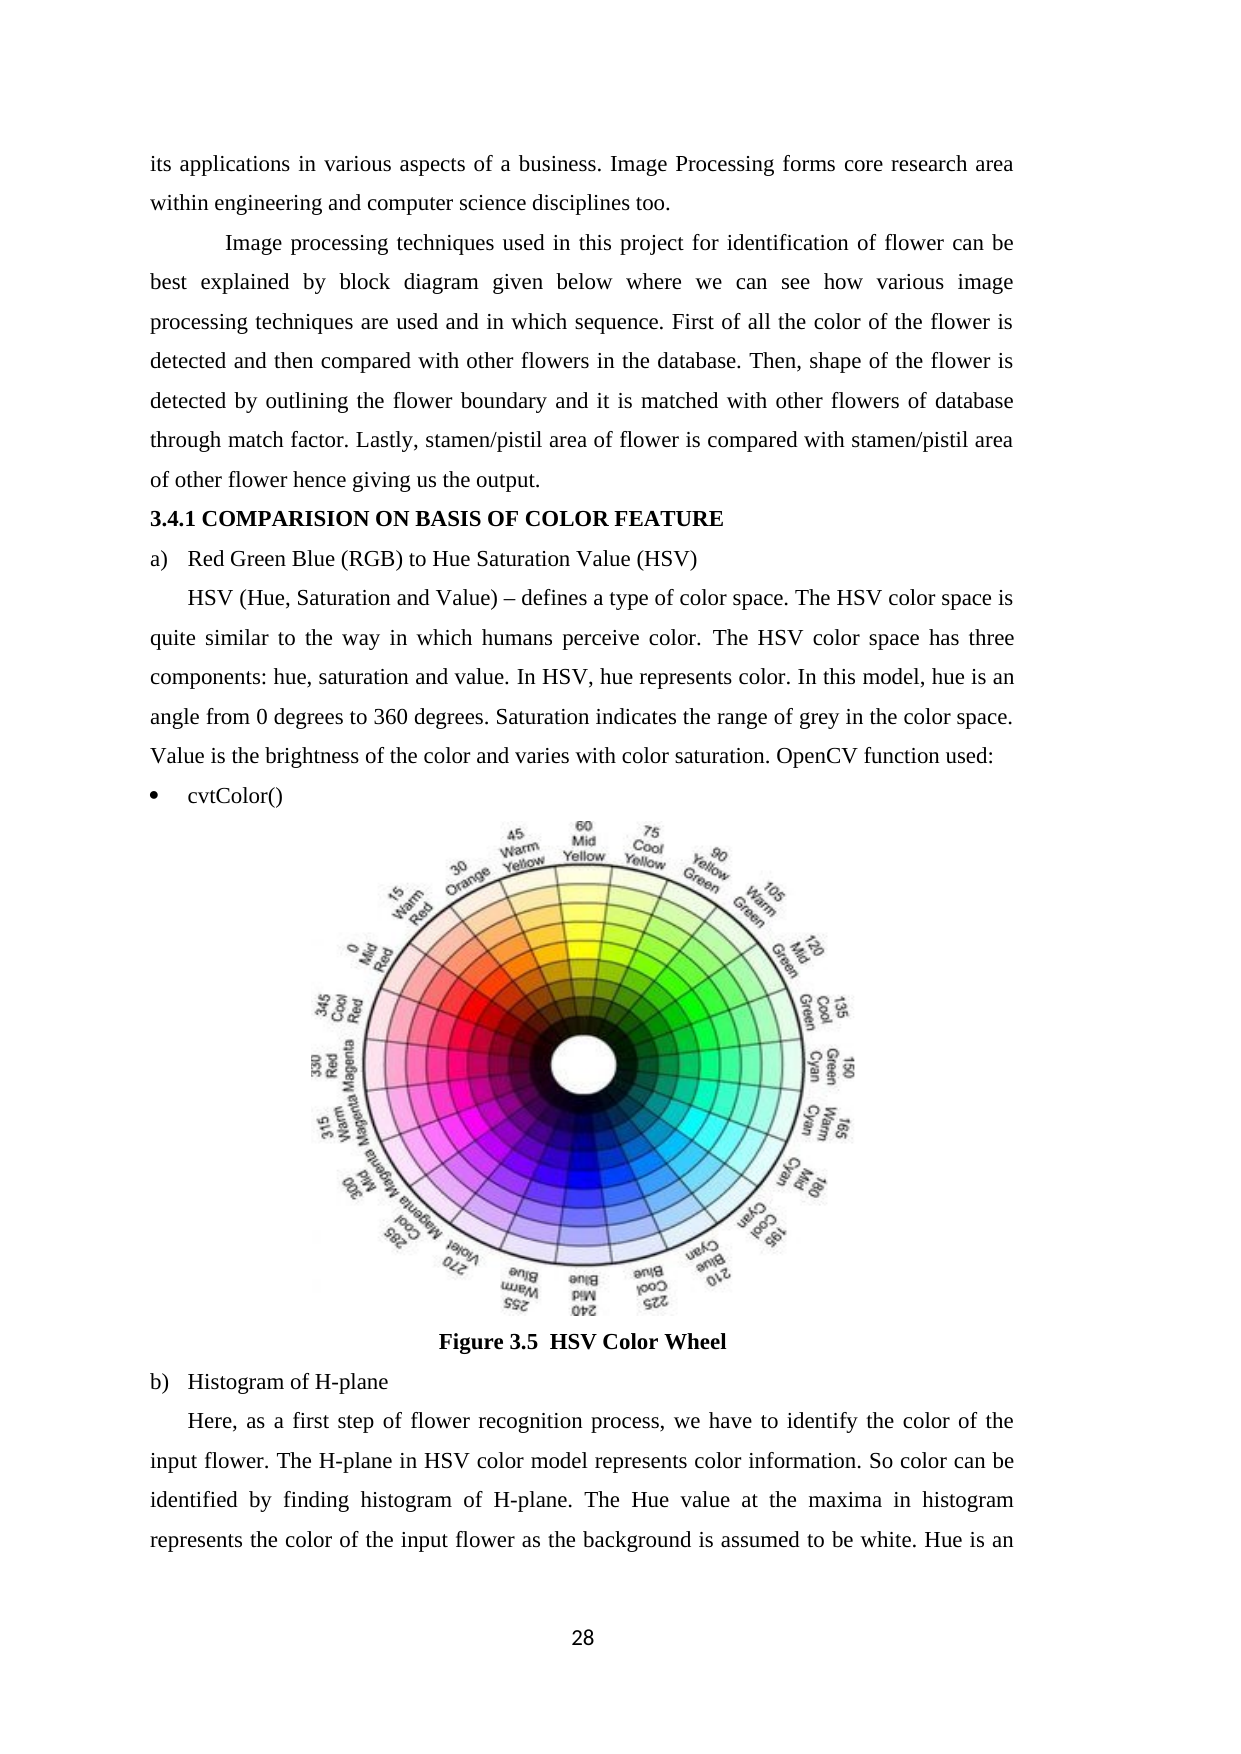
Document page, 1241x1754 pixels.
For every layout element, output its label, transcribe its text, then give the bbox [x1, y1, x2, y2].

list Red Green Blue (RGB) to Hue Saturation Value (HSV) [150, 545, 1015, 571]
list Histogram of H-plane [150, 1368, 1015, 1394]
text HSV (Hue, Saturation and Value) – defines a type of color space. The HSV color space is quite similar to the way in which humans perceive color. The HSV color space has three components: hue, saturation and value. In HSV, hue represents color. In this model, hue is an angle from 0 degrees to 360 degrees. Saturation indicates the range of grey in the color space. Value is the brightness of the color and varies with color saturation. OpenCV function used: [150, 584, 1015, 768]
text Figure 3.5 HSV Color Wheel [150, 1328, 1015, 1355]
text Image processing techniques used in this project for identification of flower can be best explained by block diagram given below where we can see how various image processing techniques are used and in which sequence. First of all the color of the flower is detected and then compared with other flowers in the database. Then, shape of the flower is detected by outlining the flower boundary and it is matched with other flowers of database through match factor. Lastly, stamen/pistil area of flower is compared with stamen/pistil area of other flower hence giving us the output. [150, 229, 1015, 492]
list cvtColor() [150, 782, 1015, 808]
text 3.4.1 COMPARISION ON BASIS OF COLOR FEATURE [150, 505, 1015, 532]
picture [311, 821, 855, 1316]
